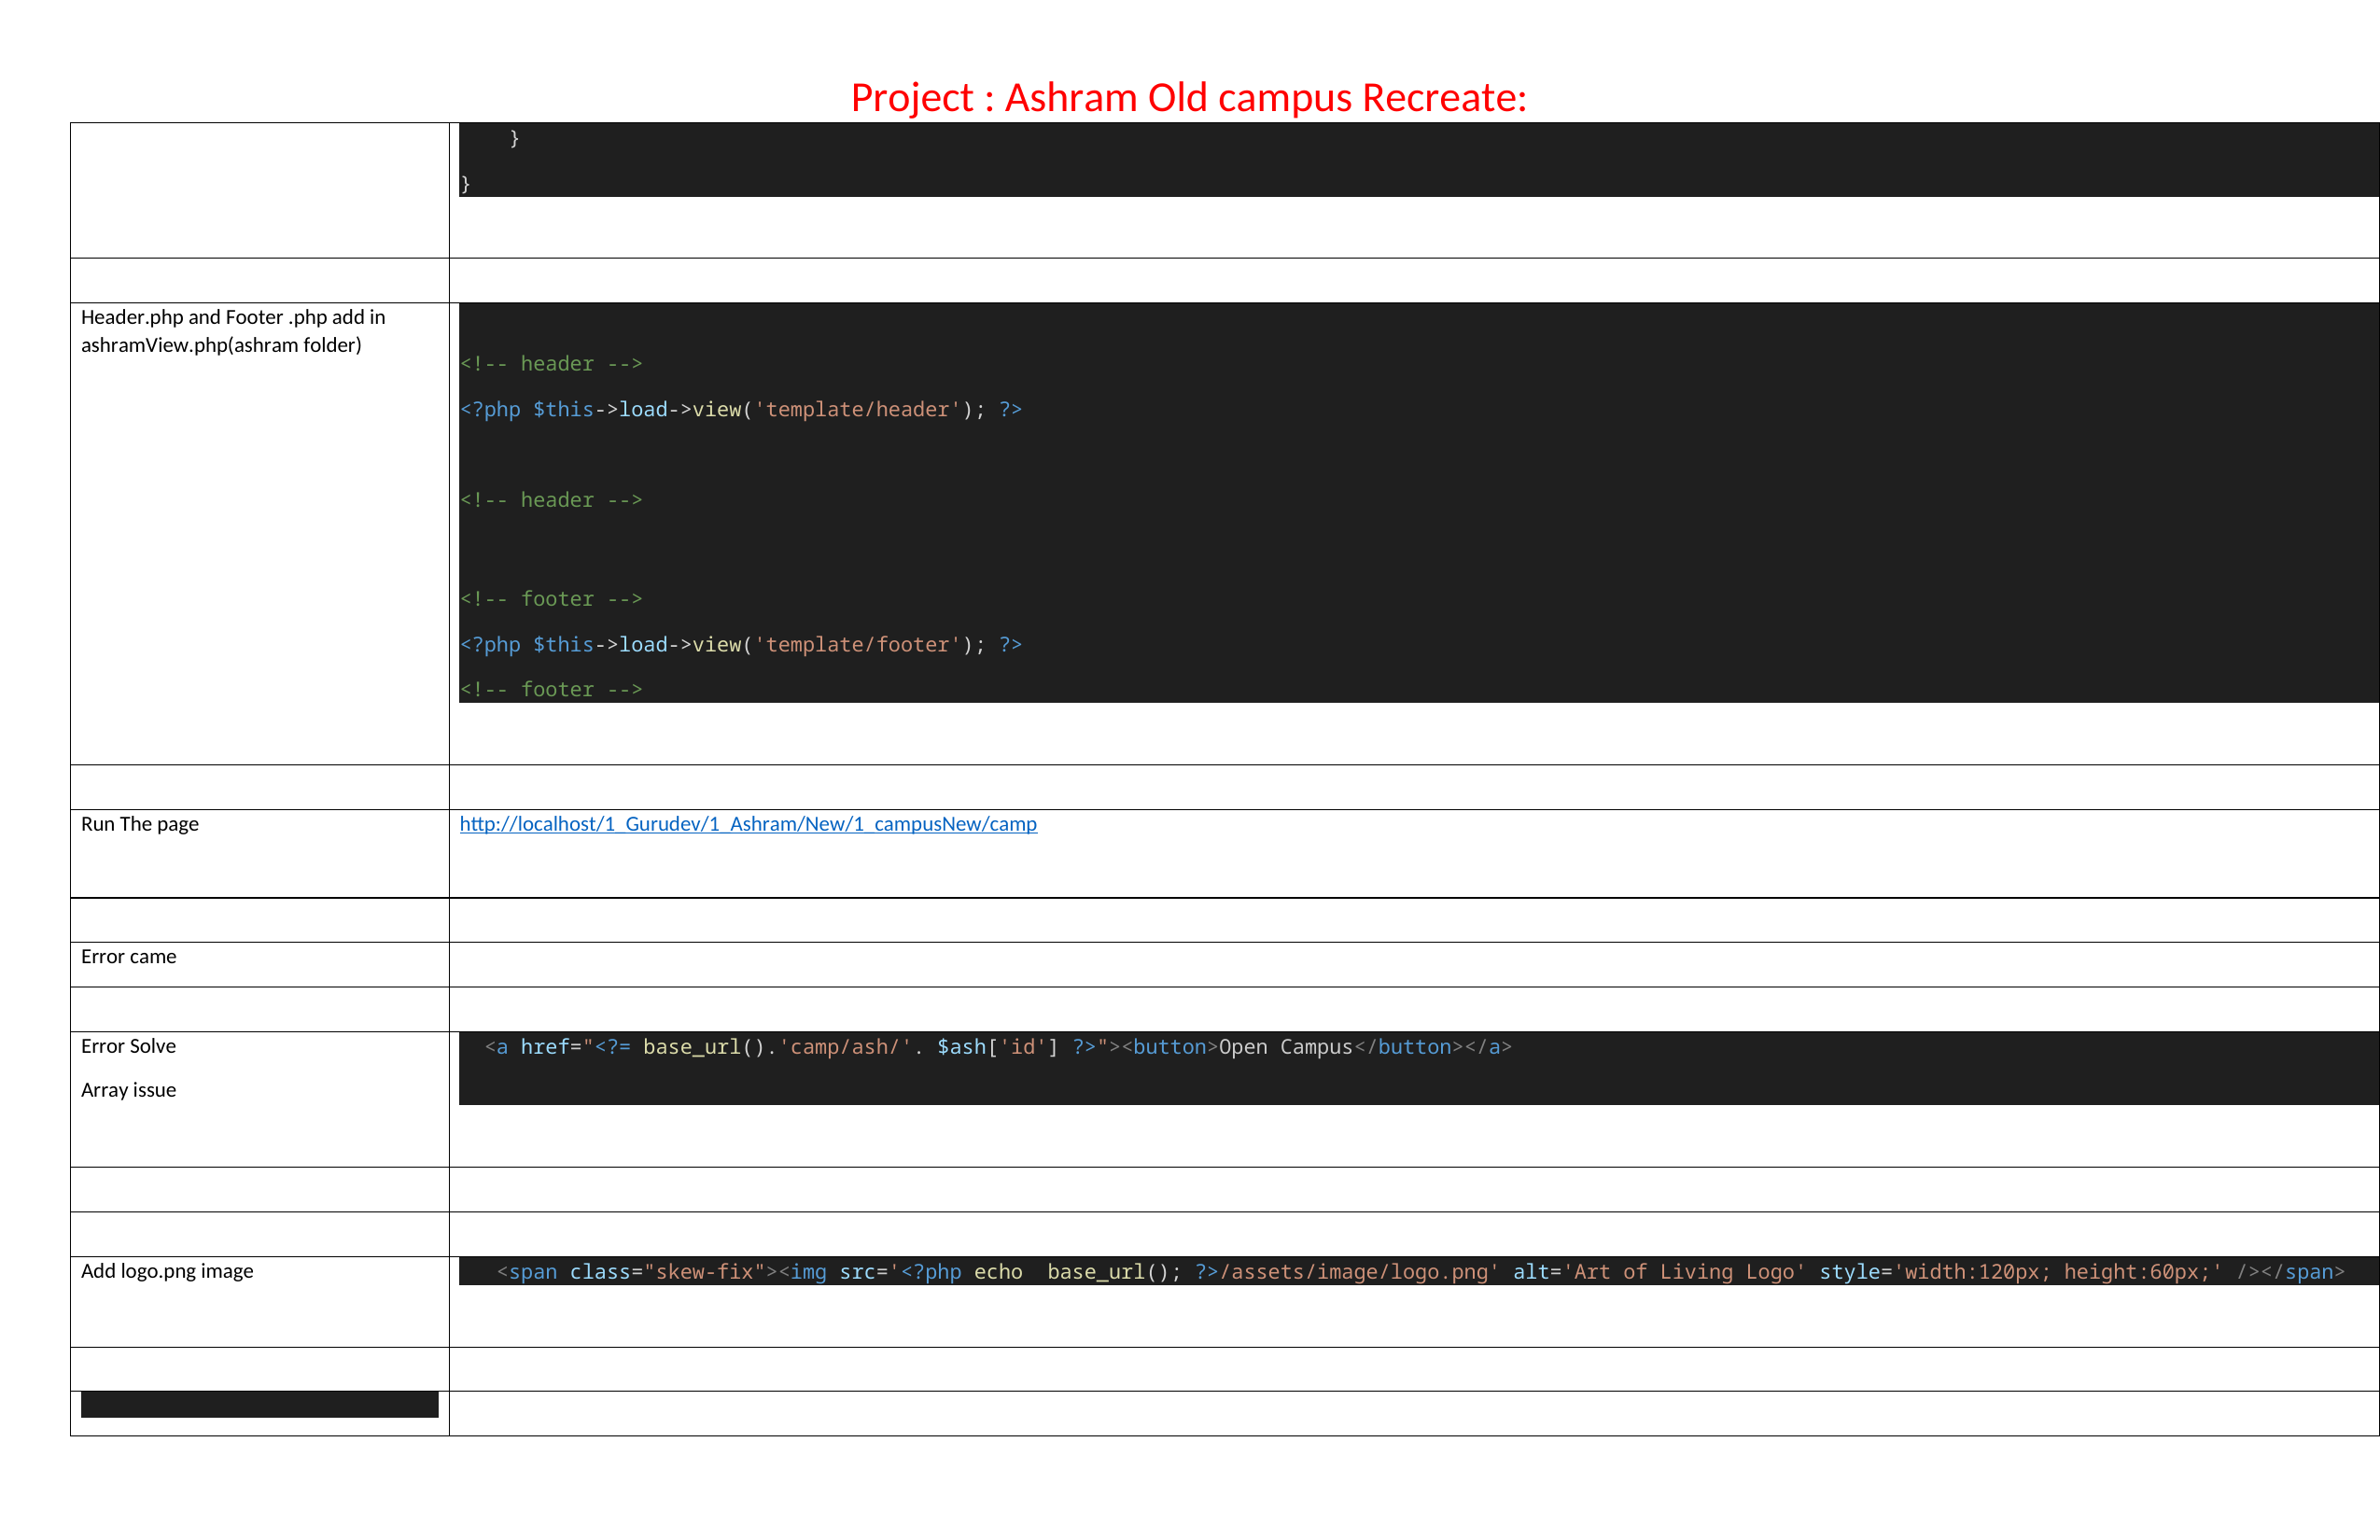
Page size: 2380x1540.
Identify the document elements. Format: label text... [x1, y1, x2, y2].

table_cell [71, 123, 449, 258]
table_cell [71, 259, 449, 302]
table_cell Add logo.png image [71, 1257, 449, 1346]
table_cell [71, 987, 449, 1031]
table_cell Header.php and Footer .php add in ashramView.php(ashram folder) [71, 303, 449, 764]
table_cell [450, 943, 2379, 987]
table_cell [450, 1212, 2379, 1256]
table_cell [450, 1348, 2379, 1391]
table_cell [71, 1168, 449, 1211]
table_cell <span class="skew-fix"><img src='<?php echo base_url(); ?>/assets/image/logo.png' alt='Art of Living Logo' style='width:120px; height:60px;' /></span> [450, 1257, 2379, 1346]
table_cell <a href="<?= base_url().'camp/ash/'. $ash['id'] ?>"><button>Open Campus</button></a> [450, 1032, 2379, 1167]
table_cell Run The page [71, 810, 449, 897]
table_cell [71, 1348, 449, 1391]
table_cell [450, 1392, 2379, 1435]
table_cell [450, 123, 2379, 258]
table_cell Error came [71, 943, 449, 987]
table_cell [450, 899, 2379, 942]
table_cell [71, 1392, 449, 1435]
table_cell http://localhost/1_Gurudev/1_Ashram/New/1_campusNew/camp [450, 810, 2379, 897]
table_cell [450, 987, 2379, 1031]
table_cell [450, 259, 2379, 302]
table_cell Error Solve Array issue [71, 1032, 449, 1167]
table_cell [71, 899, 449, 942]
table_cell [450, 1168, 2379, 1211]
table_cell <!-- header --> <?php $this->load->view('template/header'); ?> <!-- header --> <!-- footer --> <?php $this->load->view('template/footer'); ?> <!-- footer --> [450, 303, 2379, 764]
table_cell [71, 1212, 449, 1256]
table_cell [71, 765, 449, 809]
table_cell [450, 765, 2379, 809]
